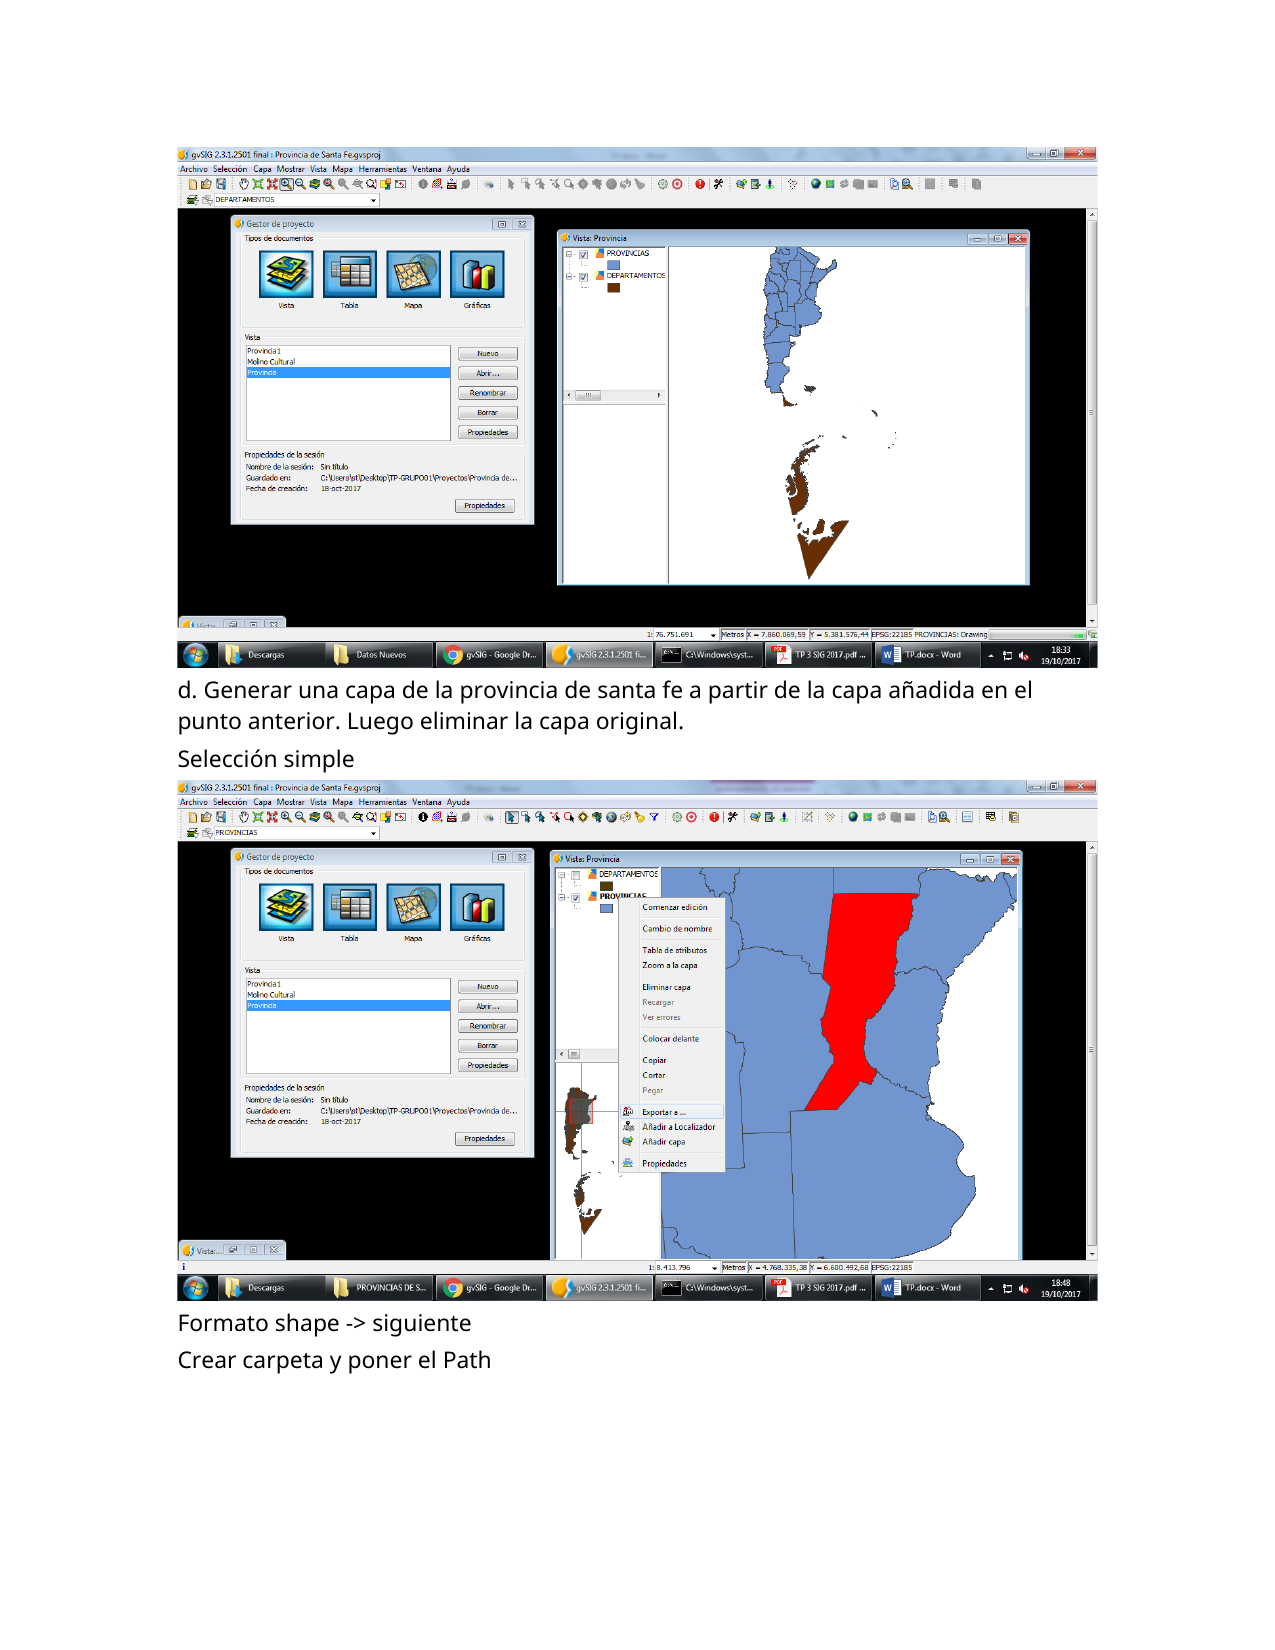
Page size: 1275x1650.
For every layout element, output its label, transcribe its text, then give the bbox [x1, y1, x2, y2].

text Crear carpeta y poner el Path [177, 1344, 1098, 1375]
text Formato shape -> siguiente [177, 1307, 1098, 1338]
text Selección simple [177, 743, 1098, 774]
picture [177, 780, 1098, 1301]
picture [177, 147, 1098, 668]
text d. Generar una capa de la provincia de santa fe a partir de la capa añadida en el punto anterior. Luego eliminar la capa original. [177, 674, 1098, 736]
